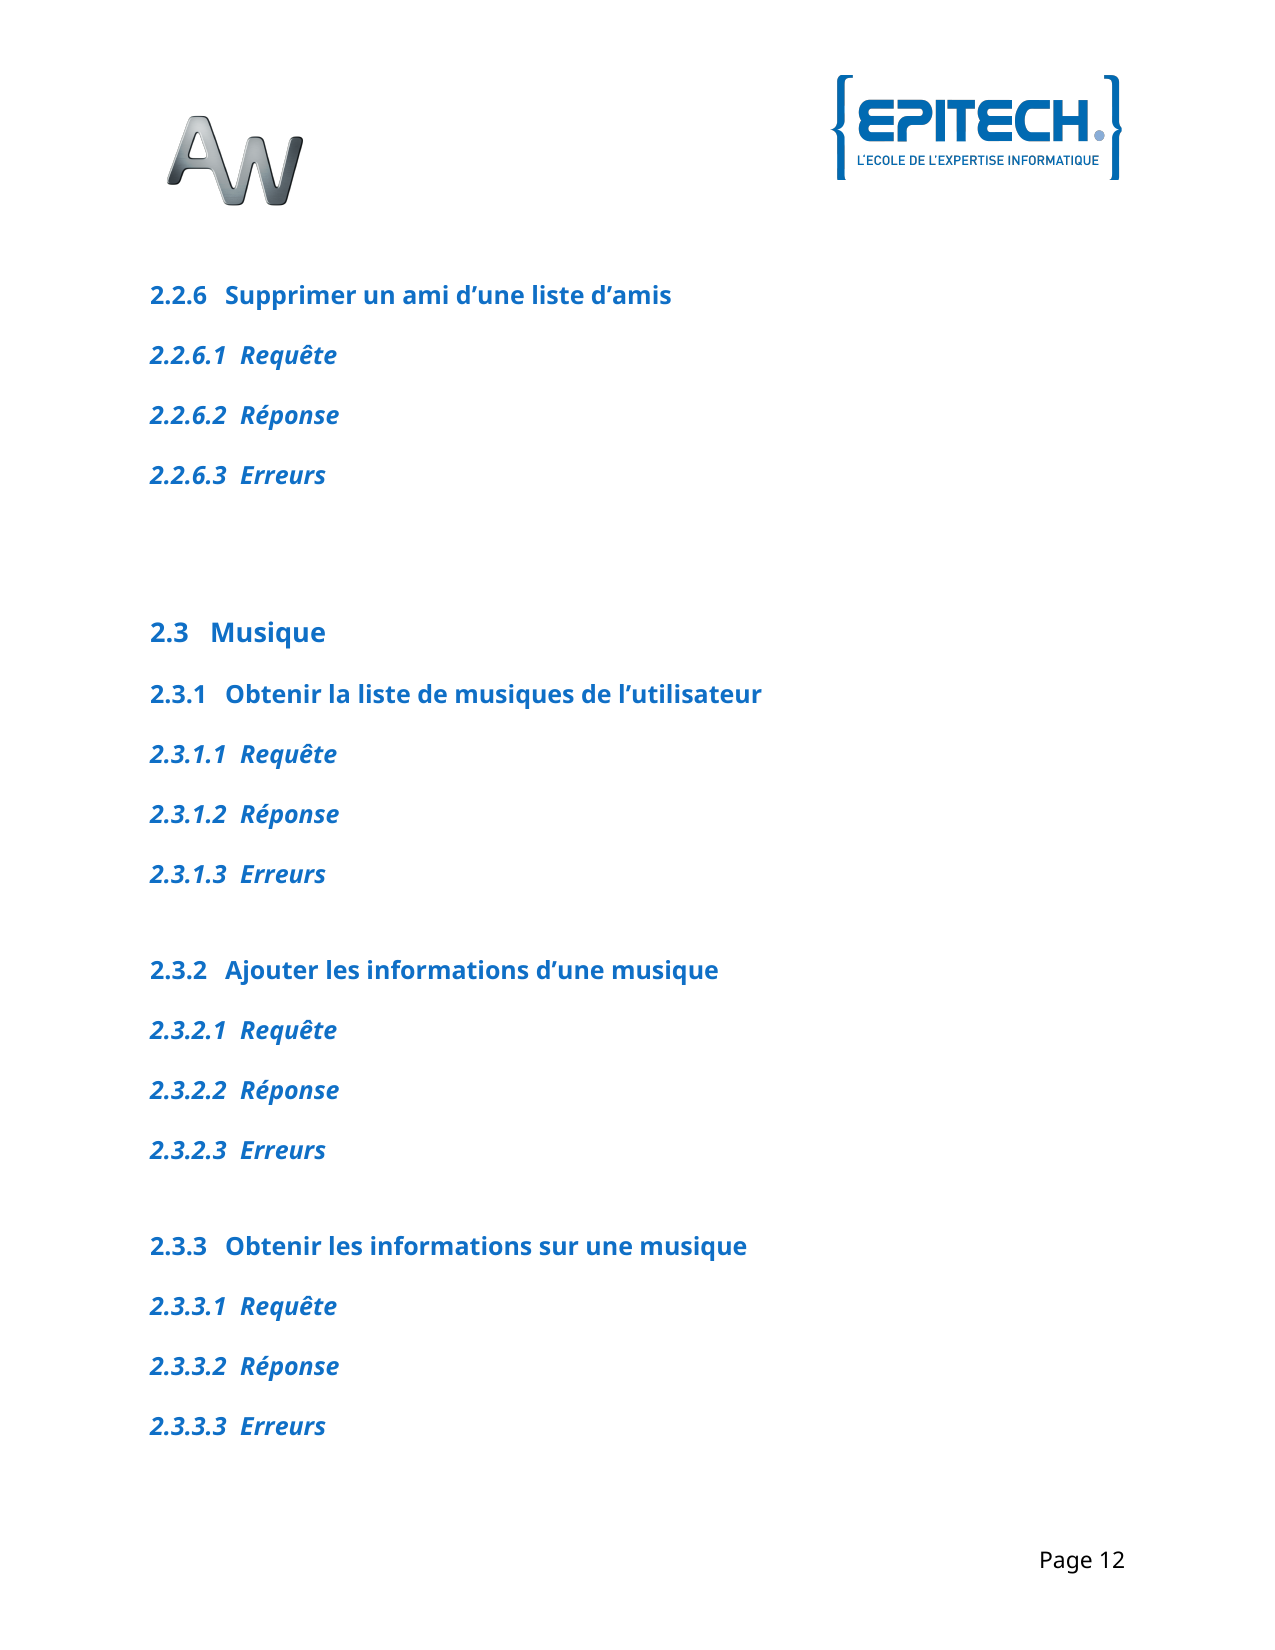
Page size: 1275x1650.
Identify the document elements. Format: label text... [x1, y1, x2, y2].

subtitle Réponse [150, 1073, 1125, 1107]
picture [830, 75, 1122, 180]
subtitle Requête [150, 737, 1125, 771]
subtitle Erreurs [150, 458, 1125, 492]
subtitle Supprimer un ami d’une liste d’amis [150, 278, 1125, 312]
subtitle Obtenir les informations sur une musique [150, 1229, 1125, 1263]
subtitle Réponse [150, 797, 1125, 831]
subtitle Requête [150, 1013, 1125, 1047]
subtitle Musique [150, 614, 1125, 651]
subtitle Erreurs [150, 1133, 1125, 1167]
subtitle Erreurs [150, 857, 1125, 891]
subtitle Erreurs [150, 1409, 1125, 1443]
subtitle Réponse [150, 1349, 1125, 1383]
subtitle Ajouter les informations d’une musique [150, 953, 1125, 987]
picture [150, 75, 322, 247]
subtitle Réponse [150, 398, 1125, 432]
subtitle Requête [150, 1289, 1125, 1323]
subtitle Obtenir la liste de musiques de l’utilisateur [150, 677, 1125, 711]
subtitle Requête [150, 338, 1125, 372]
